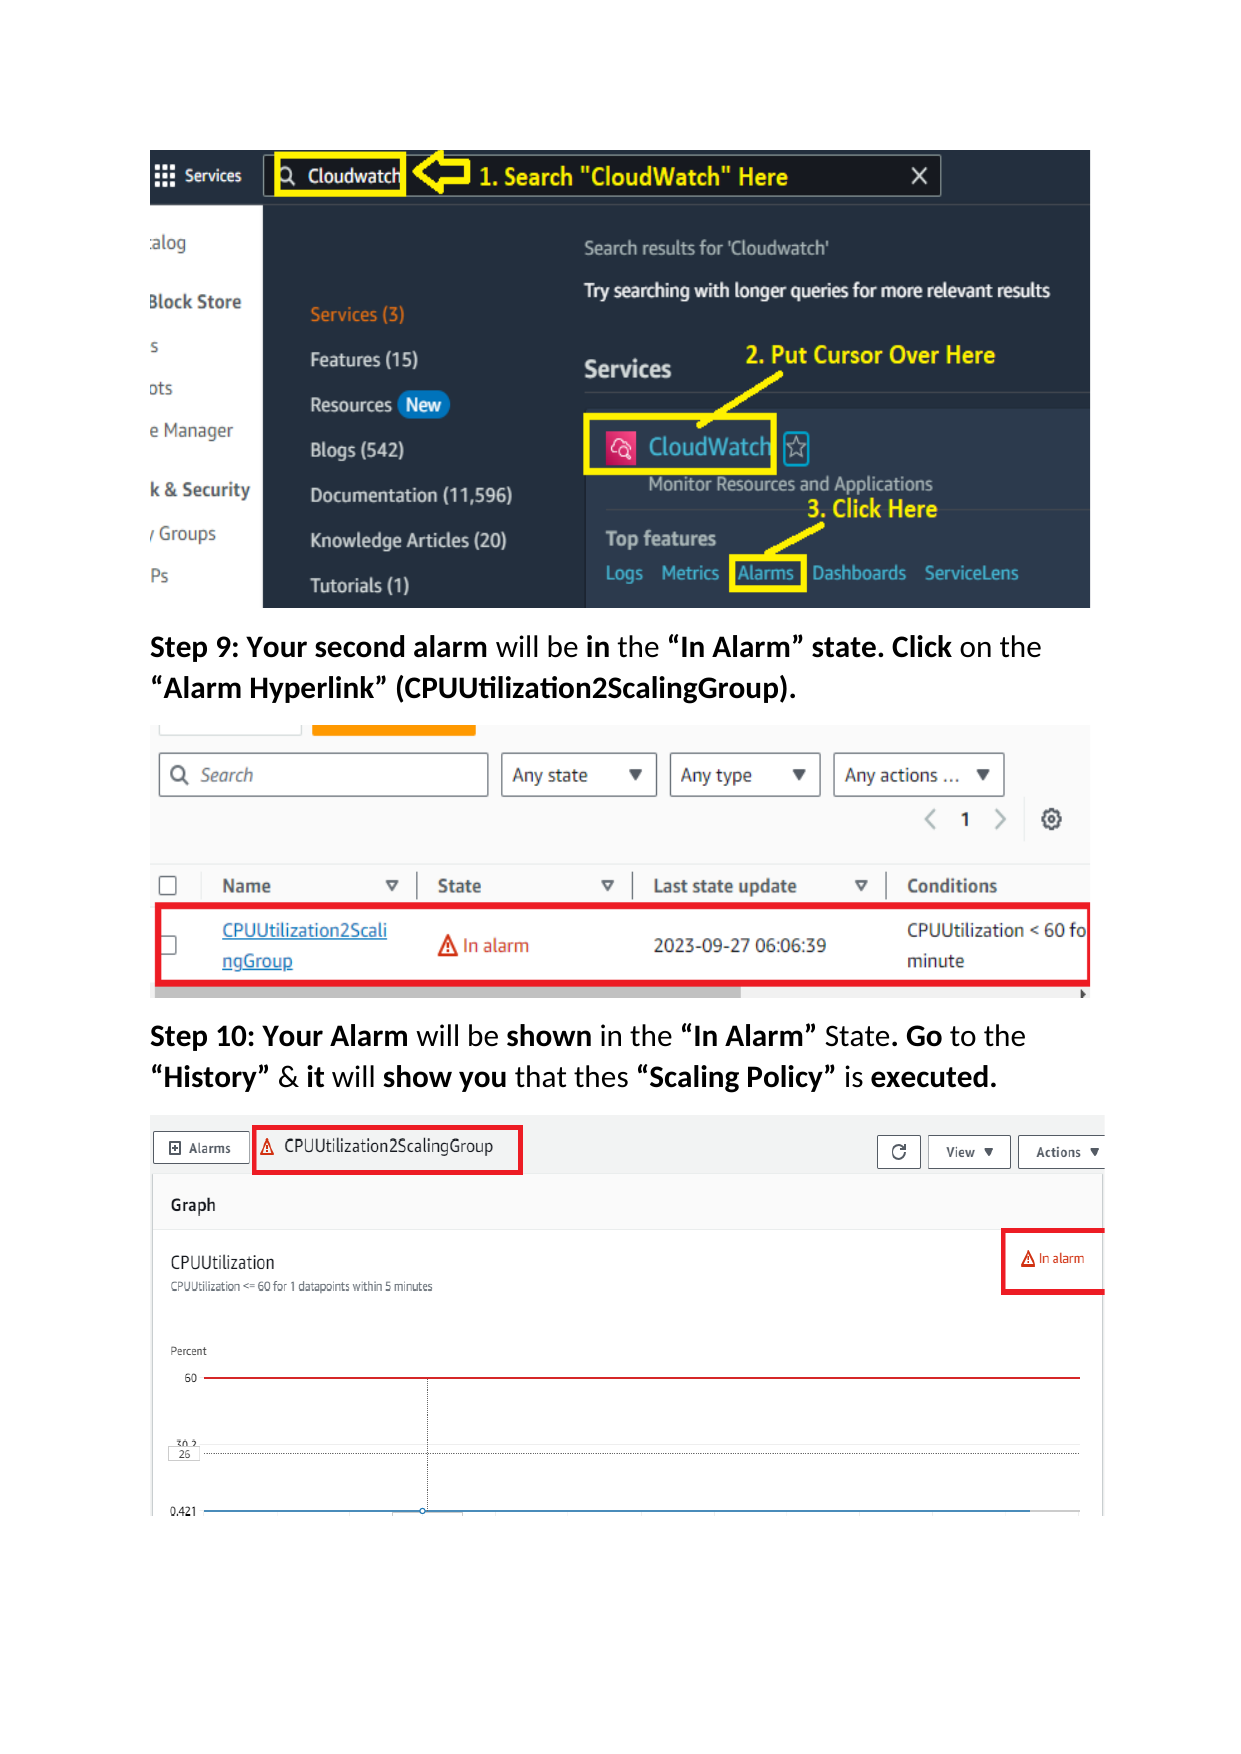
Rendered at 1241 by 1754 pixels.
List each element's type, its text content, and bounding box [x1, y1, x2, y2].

picture [150, 150, 1091, 608]
picture [150, 1115, 1105, 1516]
text Step 10: Your Alarm will be shown in the “In Alarm” State. Go to the “History” & it will show you that thes “Scaling Policy” is executed. [150, 1016, 1090, 1096]
picture [150, 725, 1091, 998]
text Step 9: Your second alarm will be in the “In Alarm” state. Click on the “Alarm Hyperlink” (CPUUtilization2ScalingGroup). [150, 627, 1090, 706]
